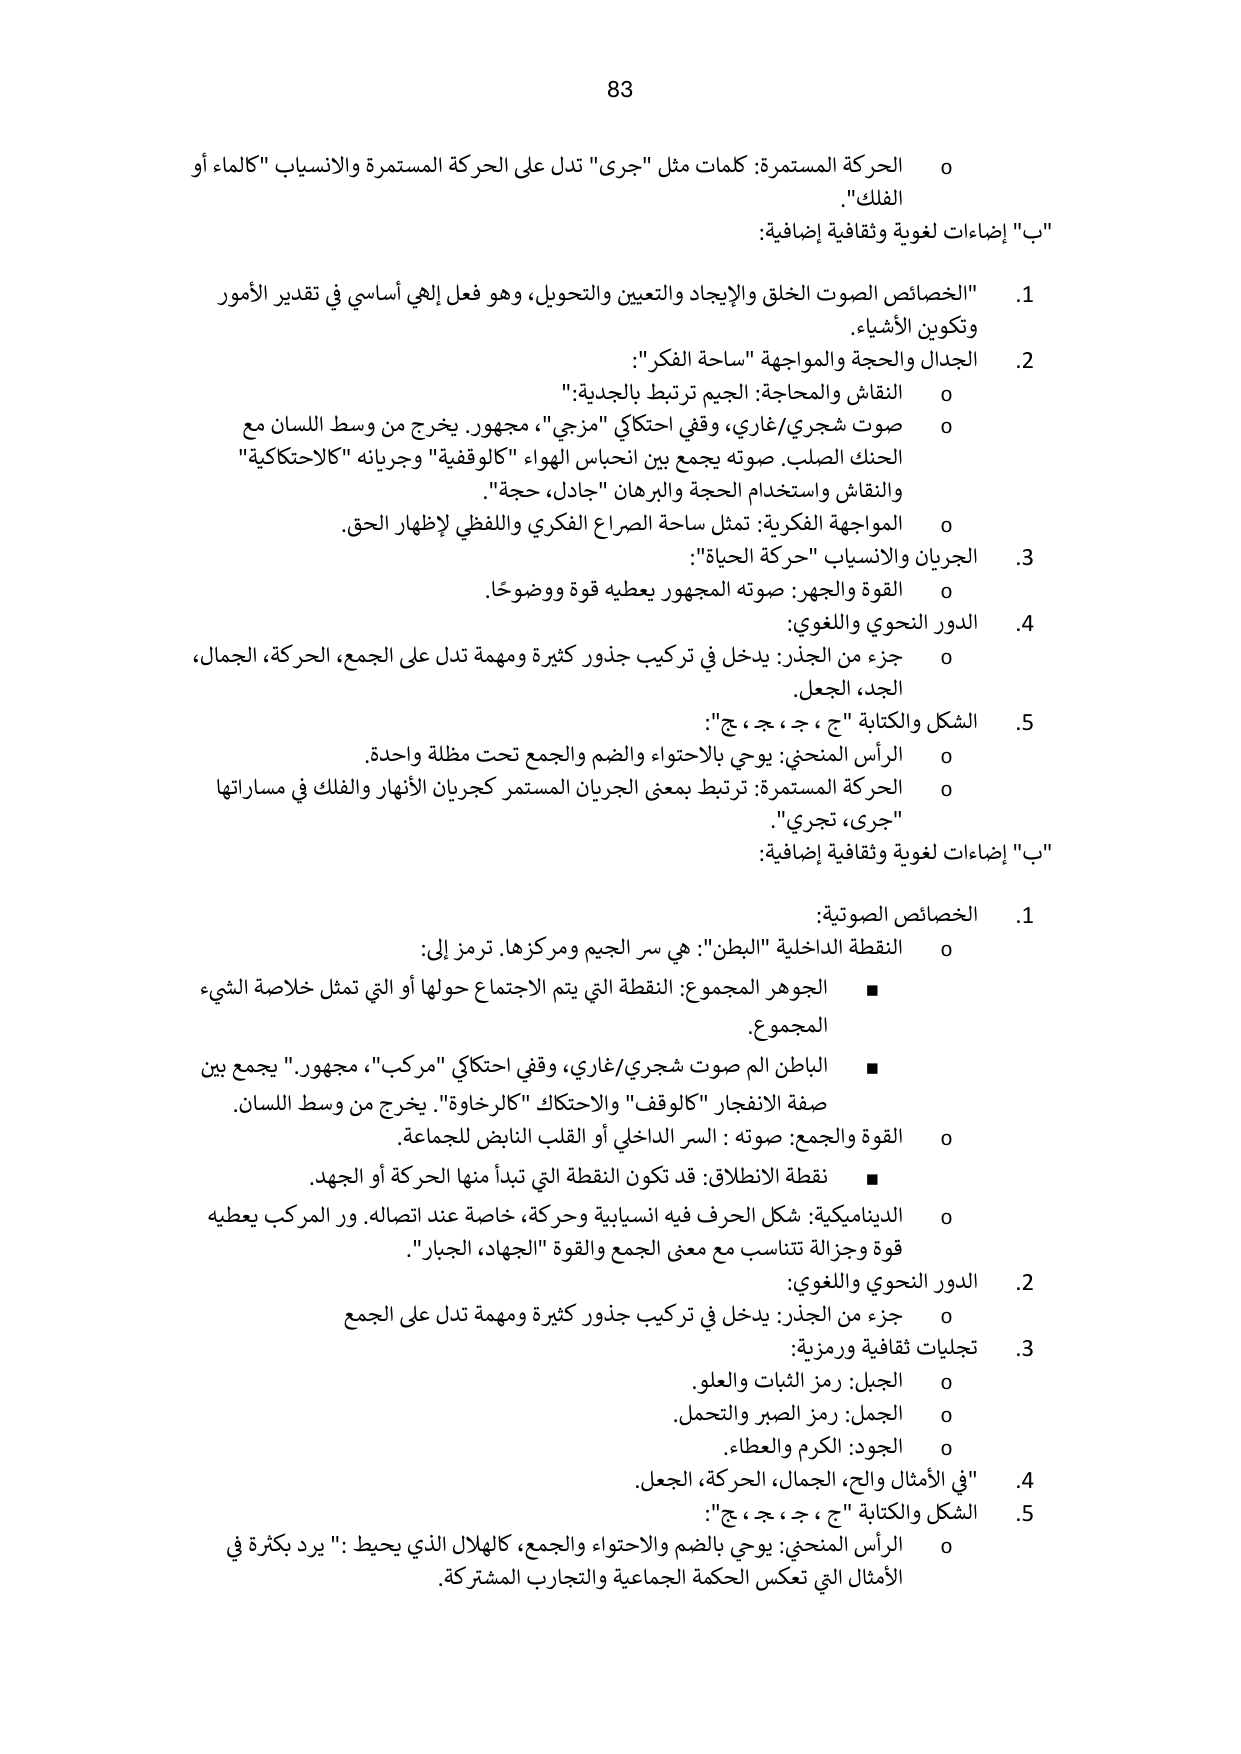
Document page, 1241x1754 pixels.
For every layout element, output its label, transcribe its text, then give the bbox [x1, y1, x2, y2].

list الجوهر المجموع: النقطة التي يتم الاجتماع حولها أو التي تمثل خلاصة الشيء المجموع. [187, 965, 865, 1041]
list نقطة الانطلاق: قد تكون النقطة التي تبدأ منها الحركة أو الجهد. [187, 1154, 865, 1197]
list جزء من الجذر: يدخل في تركيب جذور كثيرة ومهمة تدل على الجمع [187, 1299, 940, 1330]
list الجود: الكرم والعطاء. [187, 1431, 940, 1461]
list الحركة المستمرة: ترتبط بمعنى الجريان المستمر كجريان الأنهار والفلك في مساراتها "جرى، تجري". [187, 772, 940, 835]
list الحركة المستمرة: كلمات مثل "جرى" تدل على الحركة المستمرة والانسياب "كالماء أو الفلك". [187, 150, 940, 213]
list تجليات ثقافية ورمزية: [187, 1332, 1015, 1363]
text "ب" إضاءات لغوية وثقافية إضافية: [187, 216, 1053, 246]
list المواجهة الفكرية: تمثل ساحة الصراع الفكري واللفظي لإظهار الحق. [187, 508, 940, 539]
list الرأس المنحني: يوحي بالضم والاحتواء والجمع، كالهلال الذي يحيط :" يرد بكثرة في الأمثال التي تعكس الحكمة الجماعية والتجارب المشتركة. [187, 1529, 940, 1593]
list صوت شجري/غاري، وقفي احتكاكي "مزجي"، مجهور. يخرج من وسط اللسان مع الحنك الصلب. صوته يجمع بين انحباس الهواء "كالوقفية" وجريانه "كالاحتكاكية" والنقاش واستخدام الحجة والبرهان "جادل، حجة". [187, 409, 940, 506]
list النقاش والمحاجة: الجيم ترتبط بالجدية:" [187, 377, 940, 407]
list الشكل والكتابة "ج ، جـ ، ـجـ ، ـج": [187, 706, 1015, 736]
list الجمل: رمز الصبر والتحمل. [187, 1398, 940, 1428]
list الديناميكية: شكل الحرف فيه انسيابية وحركة، خاصة عند اتصاله. ور المركب يعطيه قوة وجزالة تتناسب مع معنى الجمع والقوة "الجهاد، الجبار". [187, 1200, 940, 1264]
list الشكل والكتابة "ج ، جـ ، ـجـ ، ـج": [187, 1497, 1015, 1527]
list الدور النحوي واللغوي: [187, 607, 1015, 638]
list النقطة الداخلية "البطن": هي سر الجيم ومركزها. ترمز إلى: [187, 932, 940, 963]
list الجبل: رمز الثبات والعلو. [187, 1365, 940, 1396]
list "الخصائص الصوت الخلق والإيجاد والتعيين والتحويل، وهو فعل إلهي أساسي في تقدير الأمور وتكوين الأشياء. [187, 278, 1015, 341]
text "ب" إضاءات لغوية وثقافية إضافية: [187, 837, 1053, 868]
list القوة والجمع: صوته : السر الداخلي أو القلب النابض للجماعة. [187, 1121, 940, 1152]
list الجدال والحجة والمواجهة "ساحة الفكر": [187, 344, 1015, 374]
list الدور النحوي واللغوي: [187, 1266, 1015, 1297]
list الباطن الم صوت شجري/غاري، وقفي احتكاكي "مركب"، مجهور." يجمع بين صفة الانفجار "كالوقف" والاحتكاك "كالرخاوة". يخرج من وسط اللسان. [187, 1043, 865, 1119]
list القوة والجهر: صوته المجهور يعطيه قوة ووضوحًا. [187, 574, 940, 605]
list جزء من الجذر: يدخل في تركيب جذور كثيرة ومهمة تدل على الجمع، الحركة، الجمال، الجد، الجعل. [187, 640, 940, 703]
list الرأس المنحني: يوحي بالاحتواء والضم والجمع تحت مظلة واحدة. [187, 739, 940, 769]
list الخصائص الصوتية: [187, 899, 1015, 930]
list "في الأمثال والح، الجمال، الحركة، الجعل. [187, 1464, 1015, 1494]
list الجريان والانسياب "حركة الحياة": [187, 541, 1015, 572]
